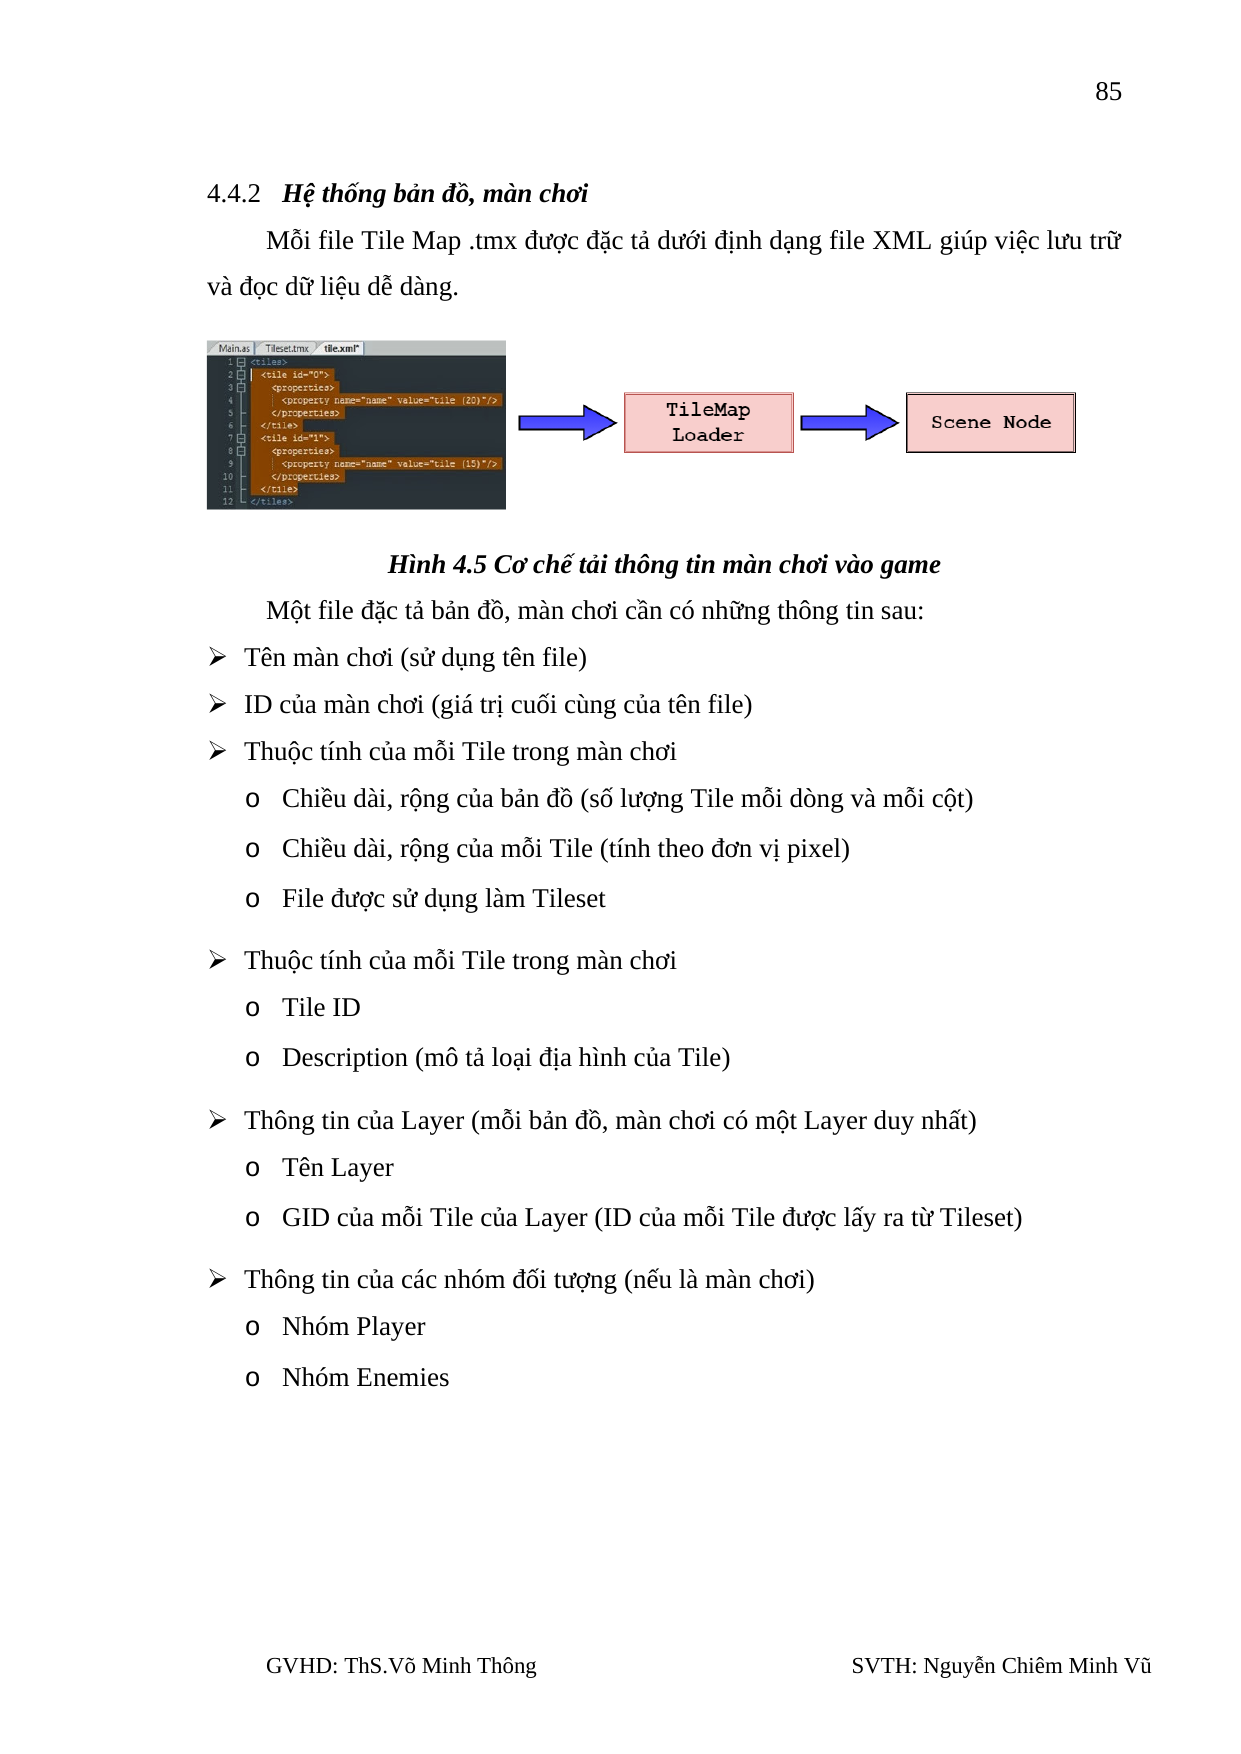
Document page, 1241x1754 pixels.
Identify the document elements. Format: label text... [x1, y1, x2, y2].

list Description (mô tả loại địa hình của Tile) [244, 1041, 1122, 1075]
list Nhóm Player [244, 1311, 1122, 1344]
text Thuộc tính của mỗi Tile trong màn chơi [207, 735, 1122, 766]
subtitle Hình 4.5 Cơ chế tải thông tin màn chơi vào game [207, 548, 1122, 579]
subtitle Hệ thống bản đồ, màn chơi [207, 177, 1122, 208]
text Thông tin của Layer (mỗi bản đồ, màn chơi có một Layer duy nhất) [207, 1104, 1122, 1135]
list Chiều dài, rộng của mỗi Tile (tính theo đơn vị pixel) [244, 832, 1122, 865]
picture [206, 317, 1107, 533]
text Tên màn chơi (sử dụng tên file) [207, 641, 1122, 672]
list File được sử dụng làm Tileset [244, 882, 1122, 915]
text Thông tin của các nhóm đối tượng (nếu là màn chơi) [207, 1264, 1122, 1295]
list Chiều dài, rộng của bản đồ (số lượng Tile mỗi dòng và mỗi cột) [244, 782, 1122, 815]
list Nhóm Enemies [244, 1361, 1122, 1394]
text Thuộc tính của mỗi Tile trong màn chơi [207, 944, 1122, 976]
text Một file đặc tả bản đồ, màn chơi cần có những thông tin sau: [207, 594, 1122, 626]
text Mỗi file Tile Map .tmx được đặc tả dưới định dạng file XML giúp việc lưu trữ và đọc dữ liệu dễ dàng. [207, 224, 1122, 302]
list Tên Layer [244, 1151, 1122, 1184]
text ID của màn chơi (giá trị cuối cùng của tên file) [207, 688, 1122, 719]
list Tile ID [244, 991, 1122, 1025]
list GID của mỗi Tile của Layer (ID của mỗi Tile được lấy ra từ Tileset) [244, 1201, 1122, 1234]
